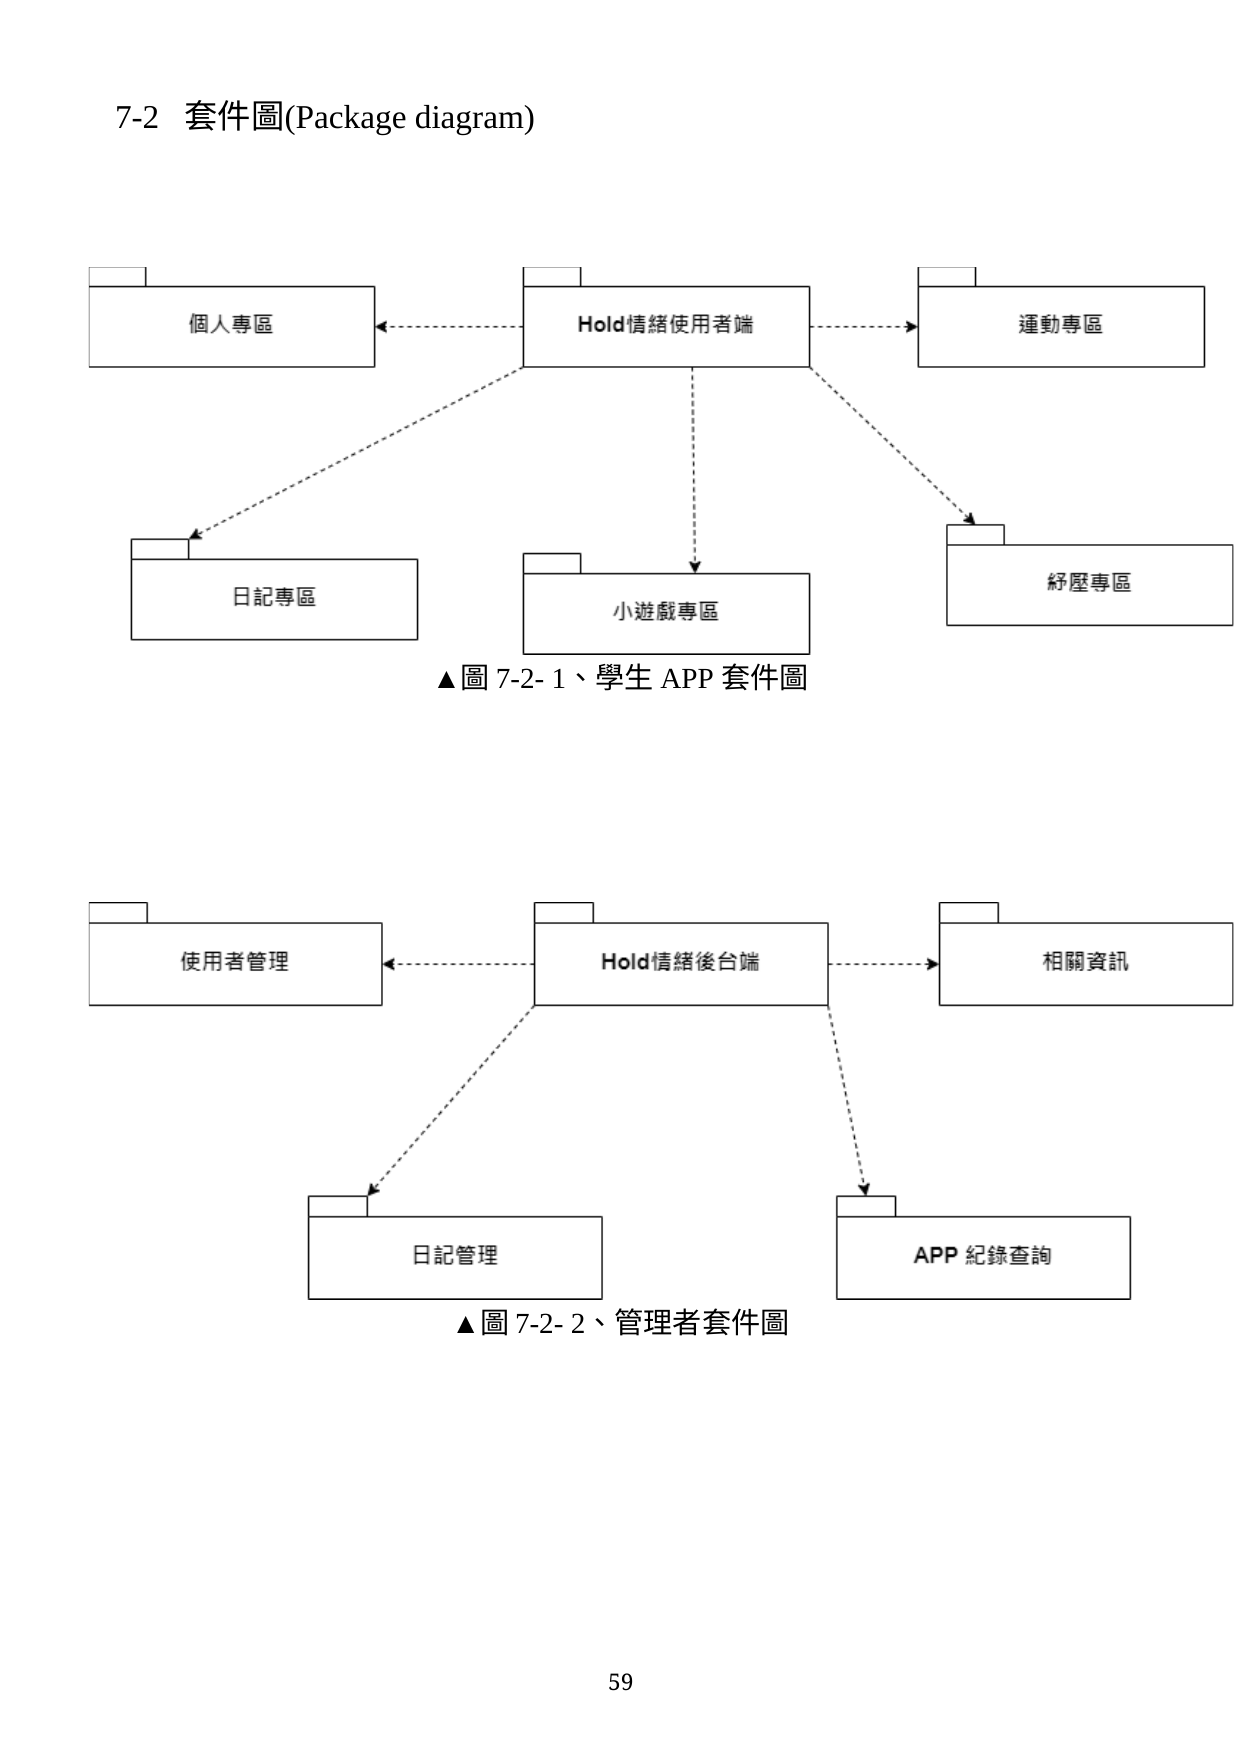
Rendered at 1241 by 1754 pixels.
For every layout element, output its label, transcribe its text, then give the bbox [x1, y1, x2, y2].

picture [88, 902, 1234, 1300]
text ▲圖7-2- 1、學生 APP 套件圖 [89, 655, 1152, 697]
picture [88, 267, 1234, 655]
text ▲圖7-2- 2、管理者套件圖 [89, 1300, 1152, 1342]
subtitle 7-2 套件圖(Package diagram) [115, 89, 1152, 138]
